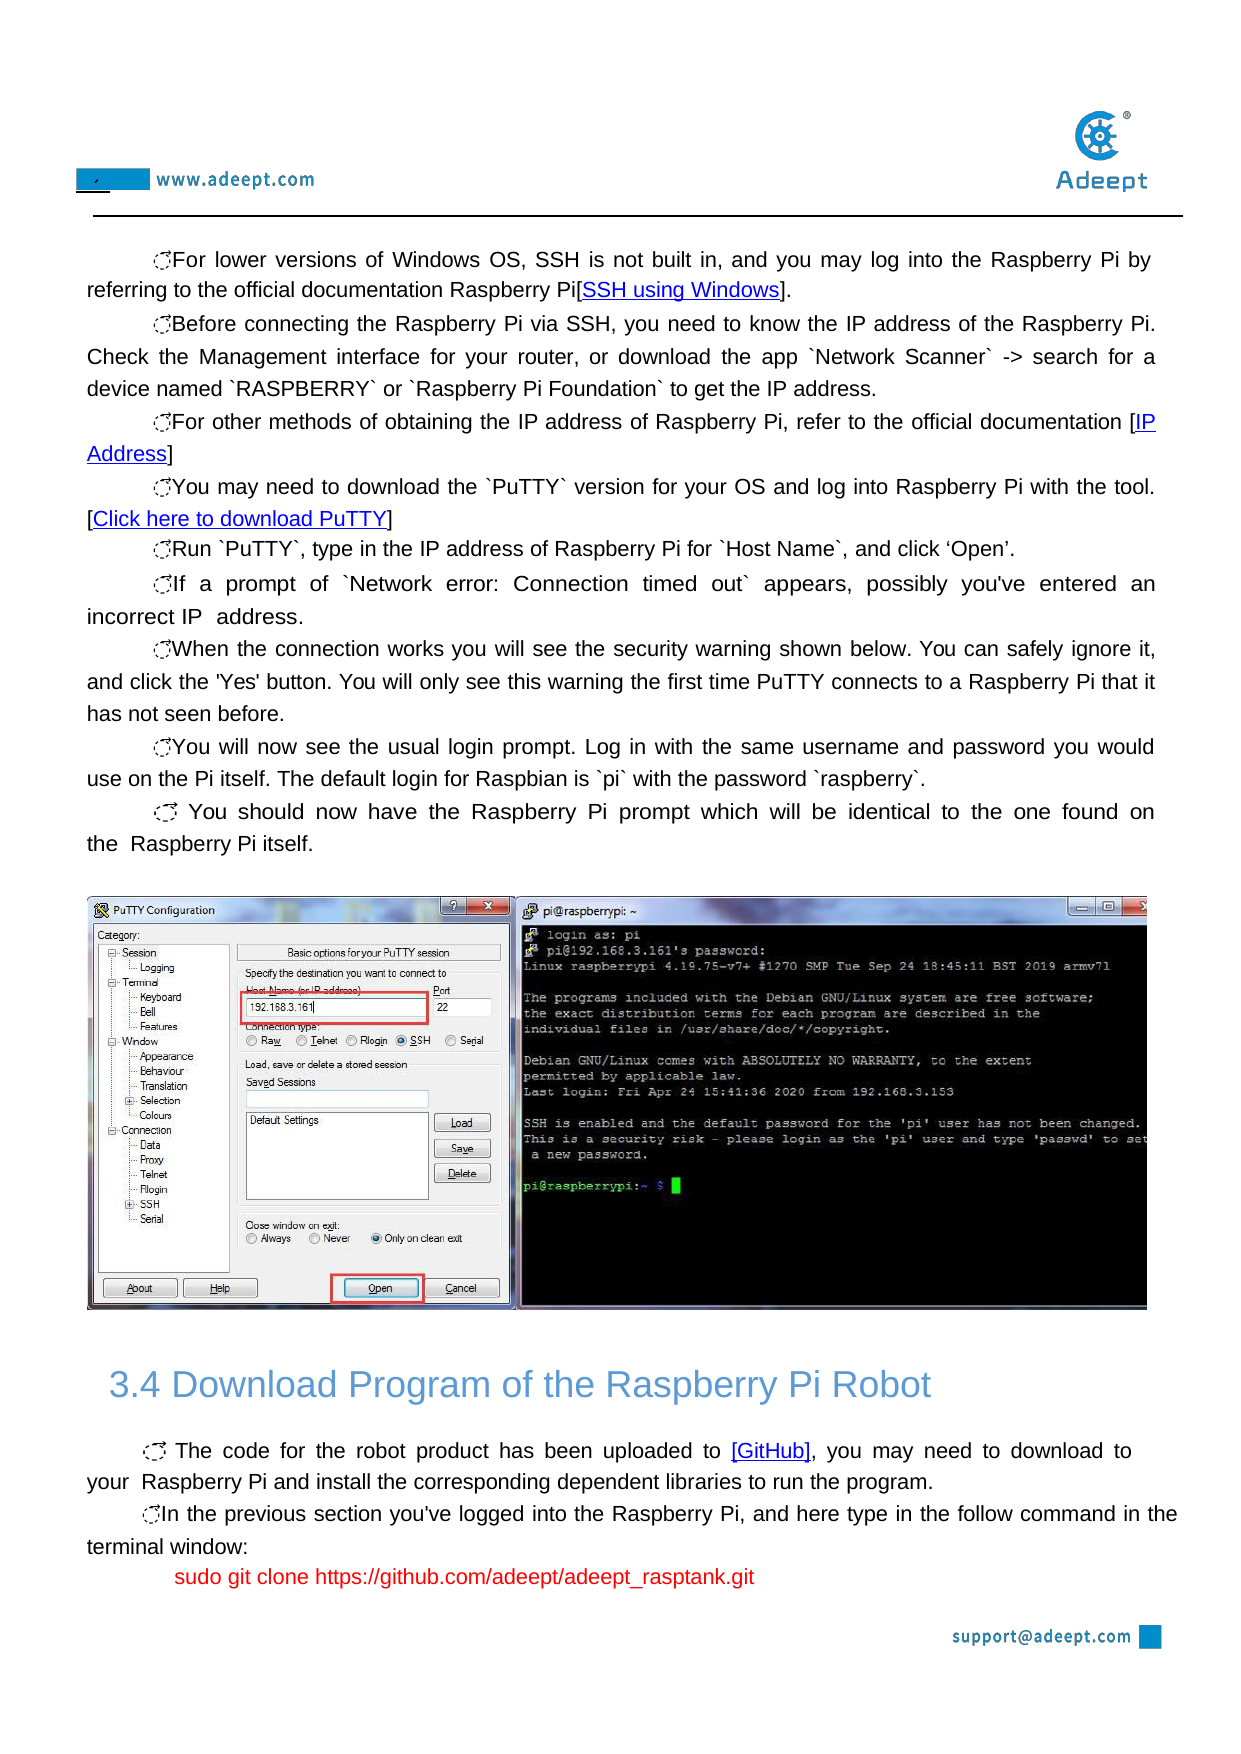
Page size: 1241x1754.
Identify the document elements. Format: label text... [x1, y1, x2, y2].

text ⃗In the previous section you've logged into the Raspberry Pi, and here type in the follow command in the [87, 1498, 1194, 1528]
text ⃗Run `PuTTY`, type in the IP address of Raspberry Pi for `Host Name`, and click ‘Open’. [152, 533, 1194, 562]
text ⃗For lower versions of Windows OS, SSH is not built in, and you may log into the Raspberry Pi by [87, 244, 1194, 273]
picture [1056, 111, 1147, 192]
text sudo git clone https://github.com/adeept/adeept_rasptank.git [174, 1566, 1194, 1589]
text ⃗If a prompt of `Network error: Connection timed out` appears, possibly you've entered an incorrect IP address. [87, 566, 1156, 631]
text ⃗ The code for the robot product has been uploaded to [GitHub], you may need to download to your Raspberry Pi and install the corresponding dependent libraries to run the program. [87, 1435, 1174, 1494]
text ⃗Before connecting the Raspberry Pi via SSH, you need to know the IP address of the Raspberry Pi. Check the Management interface for your router, or download the app `Network Scanner` -> search for a device named `RASPBERRY` or `Raspberry Pi Foundation` to get the IP address. [87, 306, 1156, 403]
picture [75, 167, 343, 191]
subtitle Download Program of the Raspberry Pi Robot [109, 1362, 1194, 1406]
text ⃗You will now see the usual login prompt. Log in with the same username and password you would use on the Pi itself. The default login for Raspbian is `pi` with the password `raspberry`. [87, 728, 1156, 793]
text ⃗You may need to download the `PuTTY` version for your OS and log into Raspberry Pi with the tool. [Click here to download PuTTY] [87, 468, 1156, 533]
text ⃗For other methods of obtaining the IP address of Raspberry Pi, refer to the official documentation [IP Address] [87, 403, 1156, 468]
picture [946, 1625, 1139, 1649]
text ⃗When the connection works you will see the security warning shown below. You can safely ignore it, and click the 'Yes' button. You will only see this warning the first time PuTTY connects to a Raspberry Pi that it has not seen before. [87, 631, 1156, 728]
text referring to the official documentation Raspberry Pi[SSH using Windows]. [87, 279, 1194, 302]
text terminal window: [87, 1534, 1194, 1559]
text ⃗ You should now have the Raspberry Pi prompt which will be identical to the one found on the Raspberry Pi itself. [87, 793, 1155, 858]
picture [87, 896, 1147, 1310]
